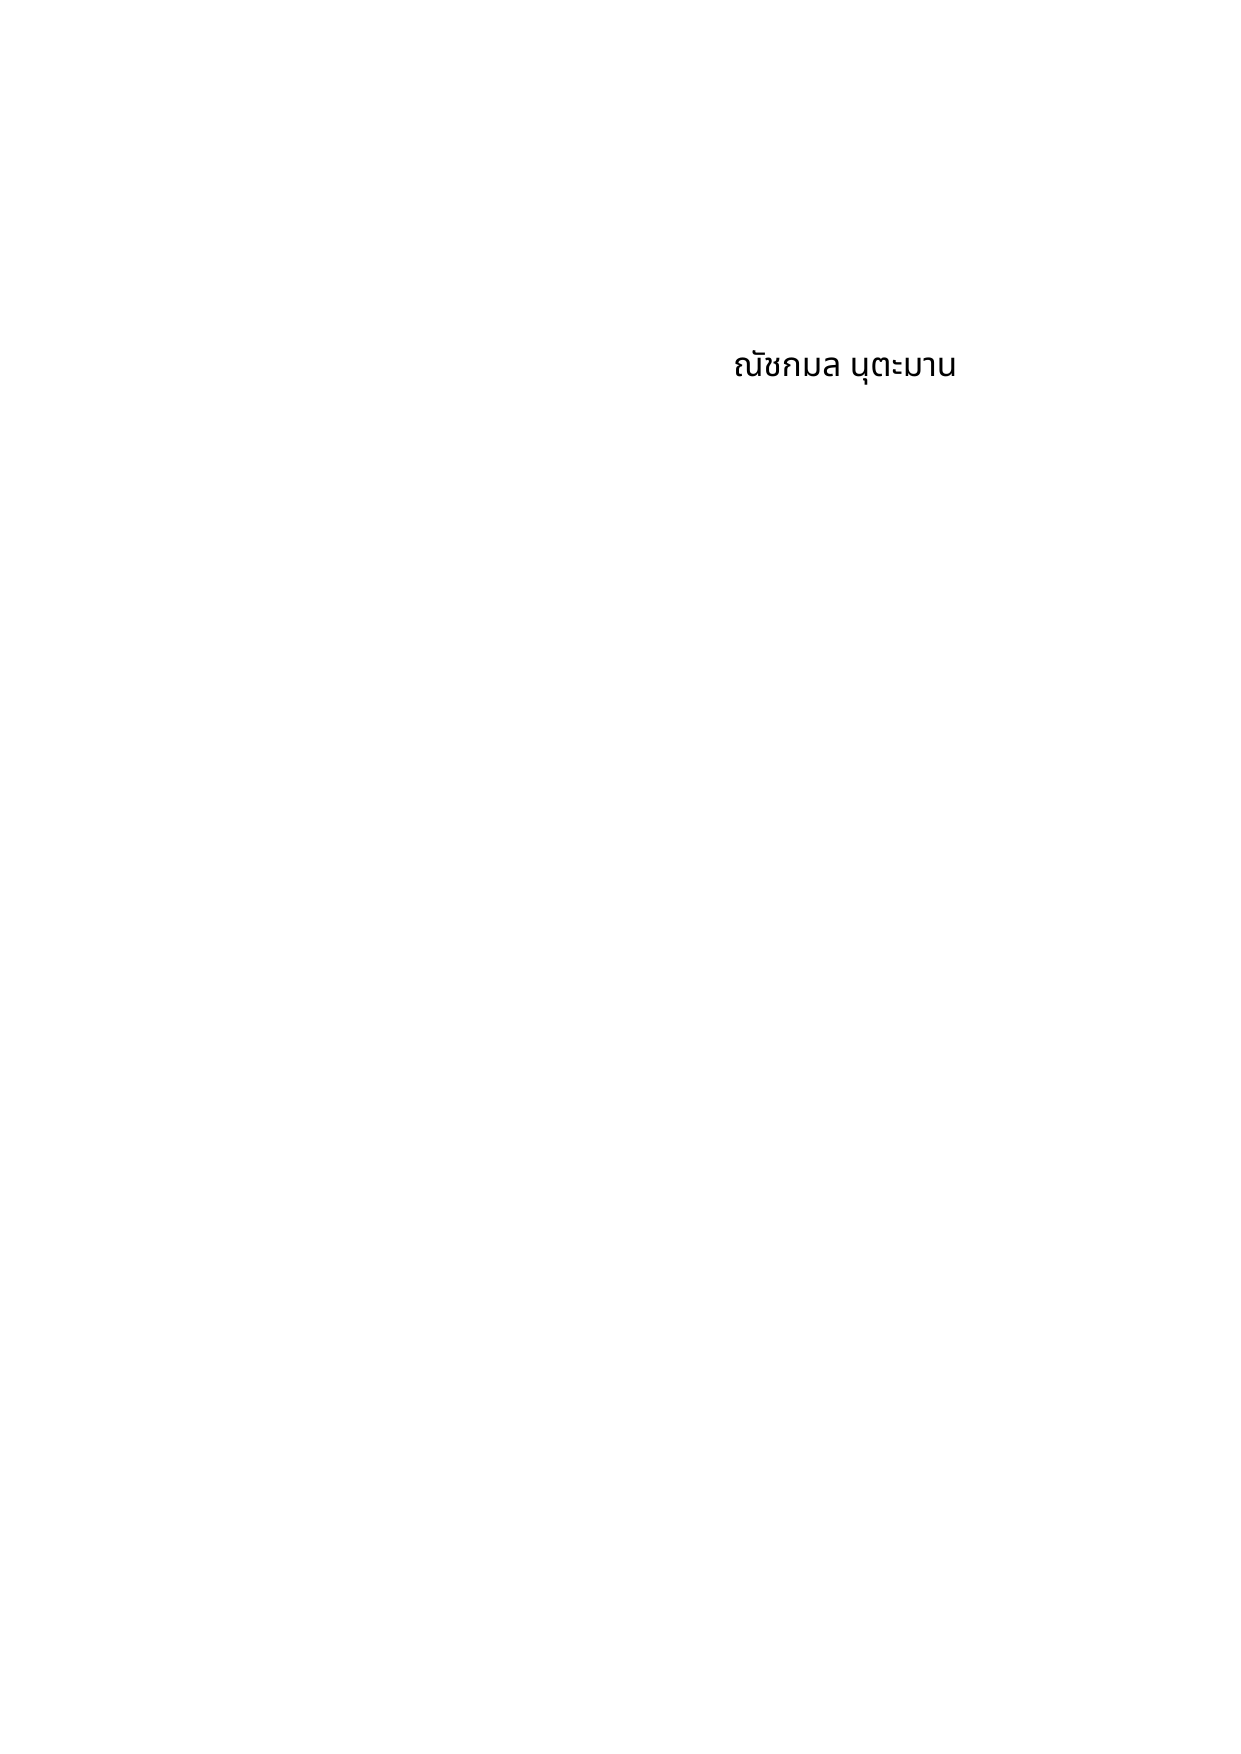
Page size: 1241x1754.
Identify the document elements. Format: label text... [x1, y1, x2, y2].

text ณัชกมล นุตะมานสารบัญ [225, 341, 1090, 391]
